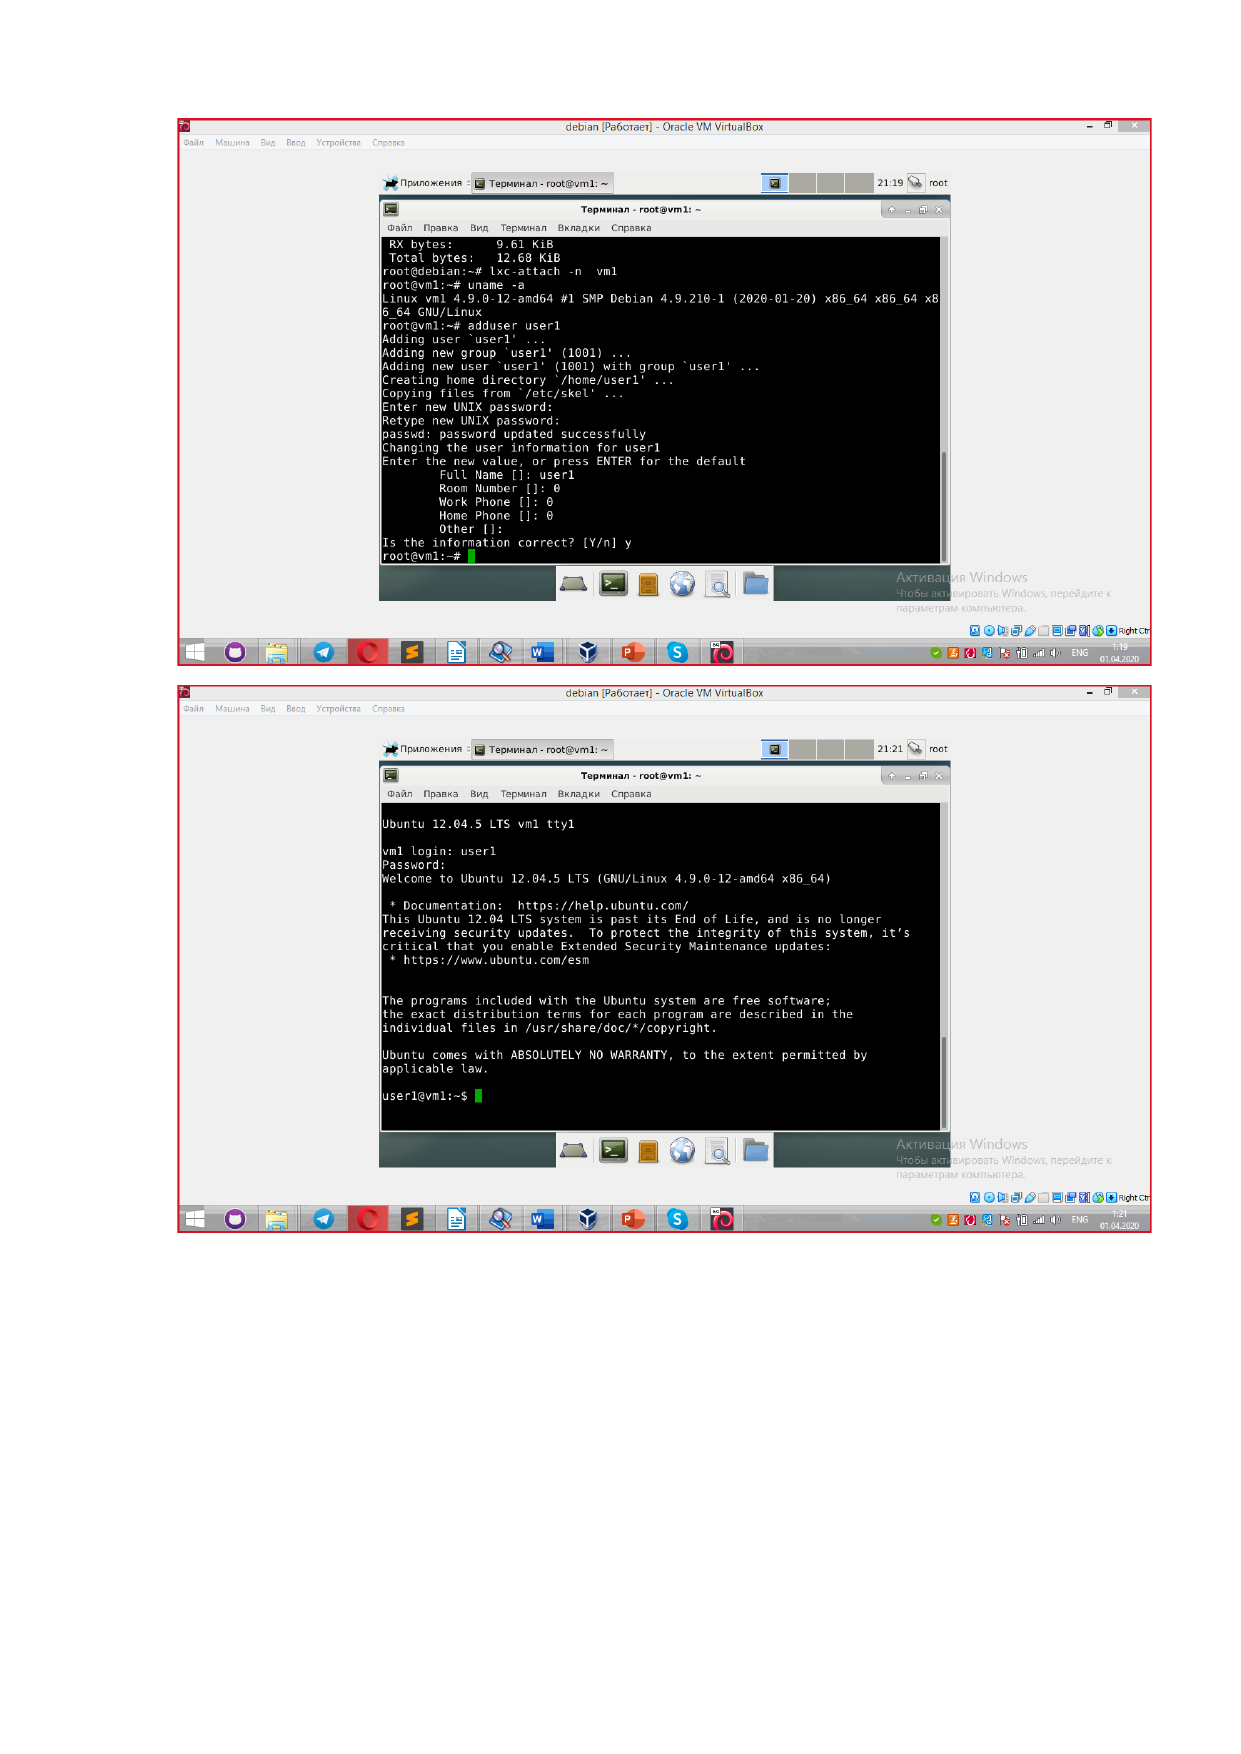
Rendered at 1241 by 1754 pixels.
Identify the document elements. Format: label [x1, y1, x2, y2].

picture [177, 685, 1152, 1233]
picture [177, 118, 1152, 666]
